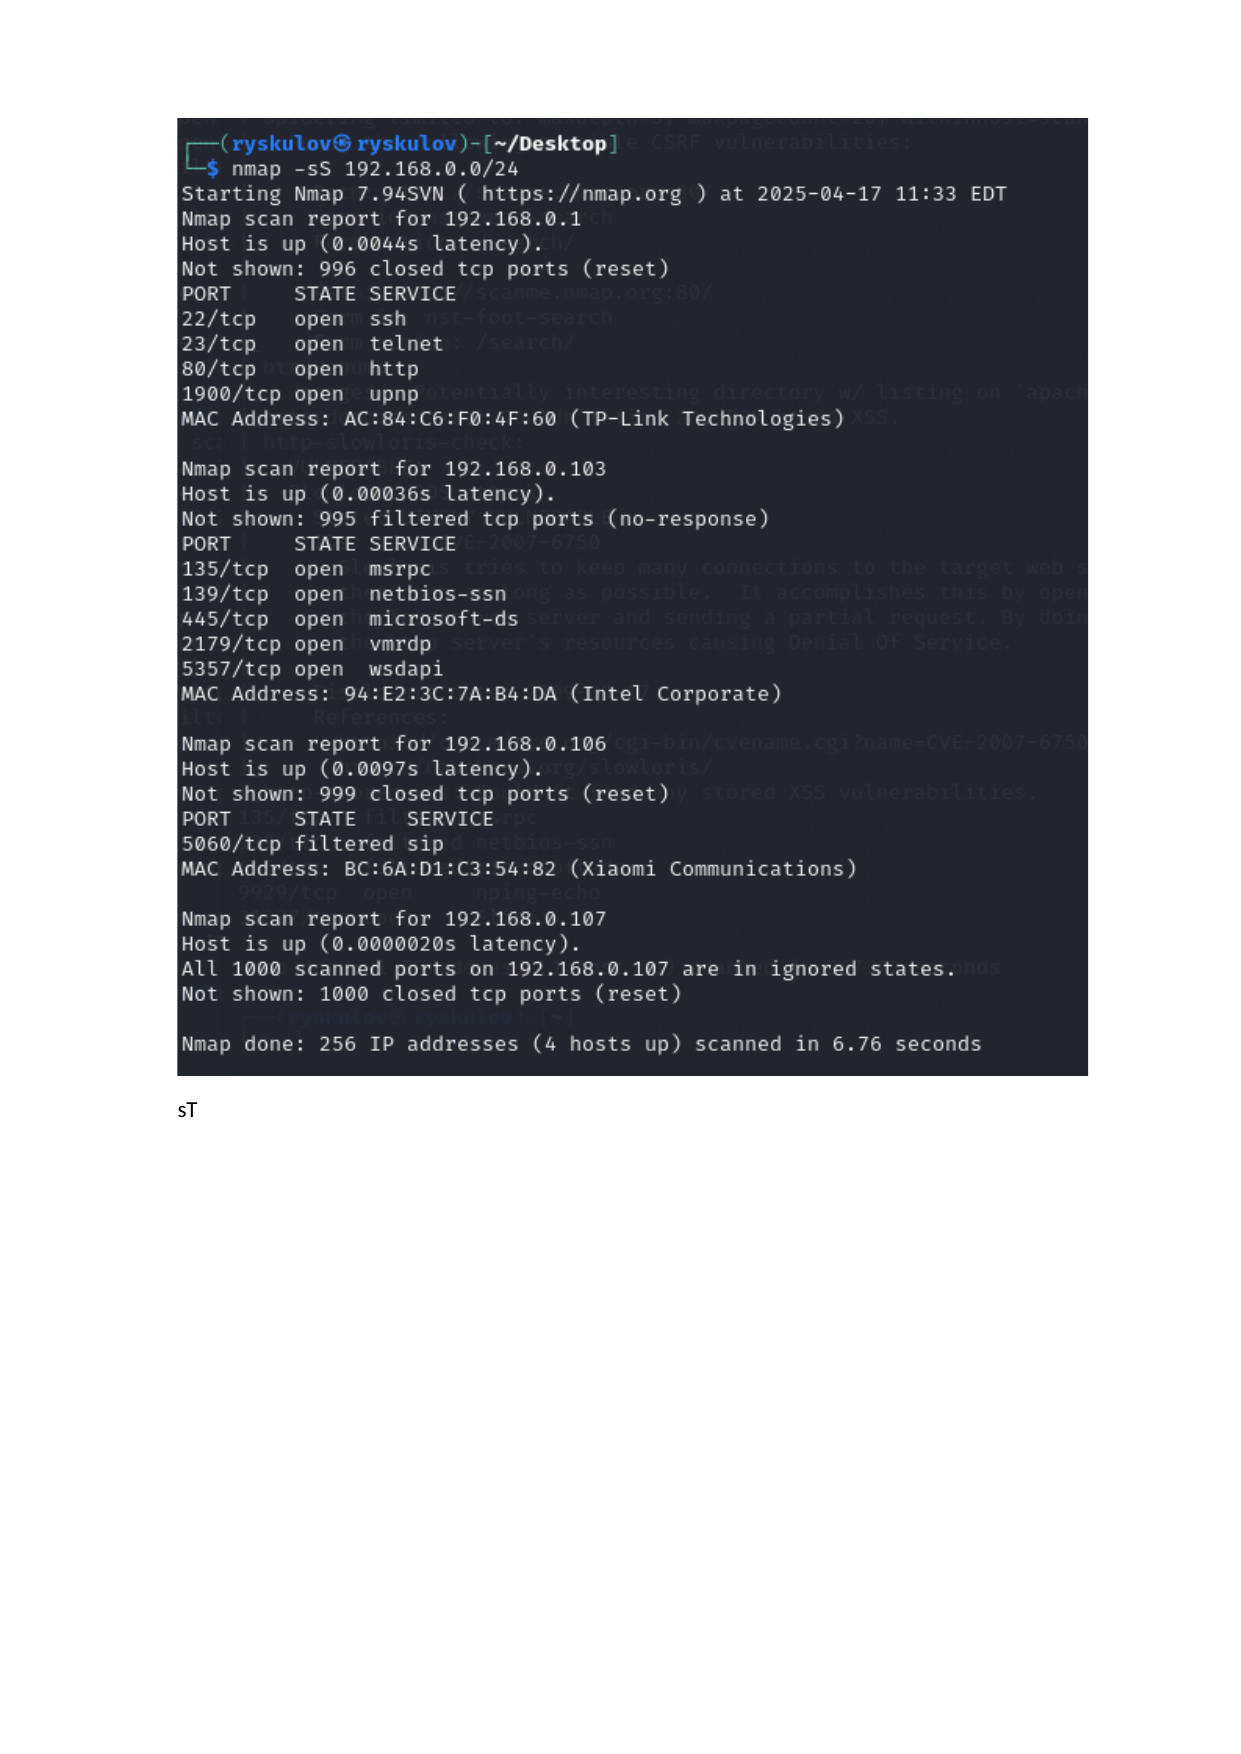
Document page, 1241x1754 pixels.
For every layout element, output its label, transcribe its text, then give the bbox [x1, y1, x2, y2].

picture [177, 118, 1089, 1076]
text sT [177, 1095, 1152, 1123]
